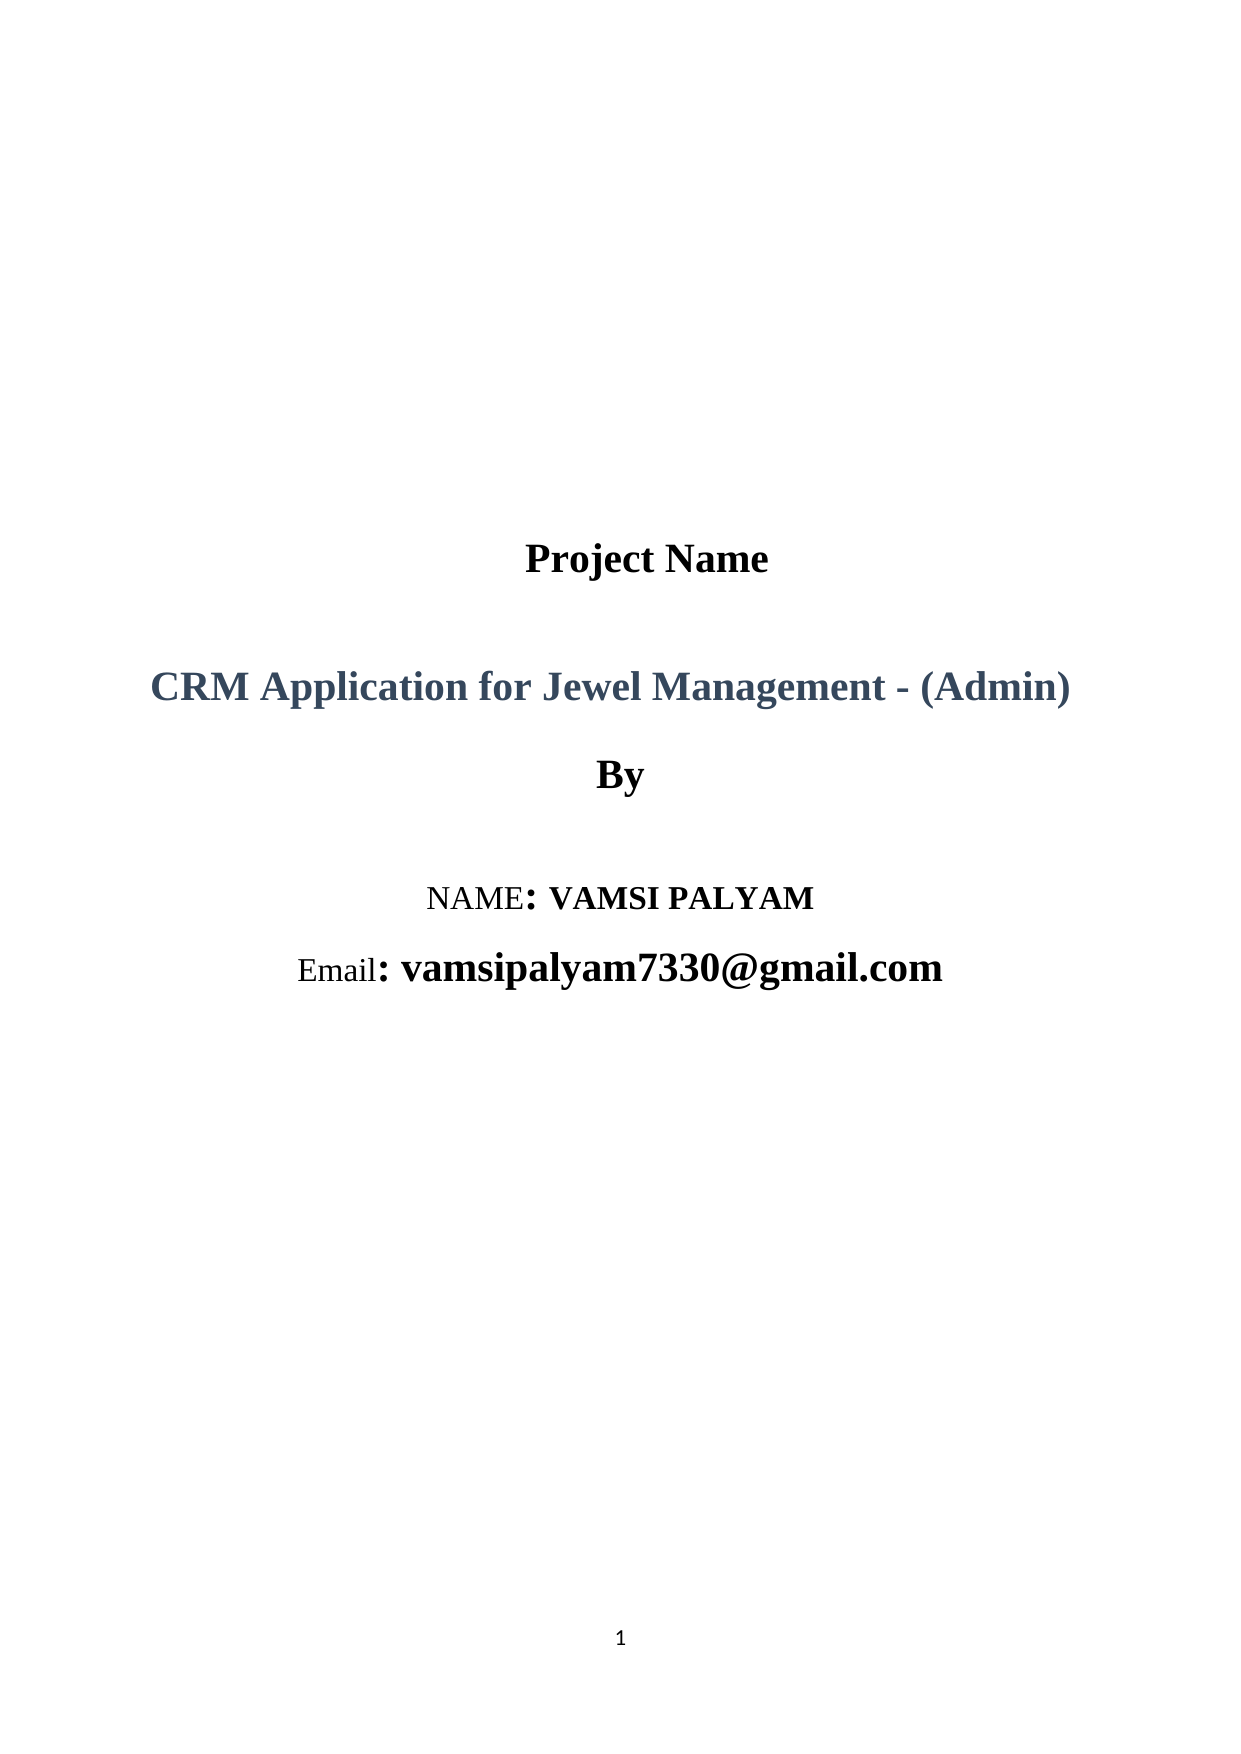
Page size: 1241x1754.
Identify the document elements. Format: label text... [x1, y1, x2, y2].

text Project Name [450, 534, 1090, 582]
text By [150, 749, 1090, 797]
subtitle CRM Application for Jewel Management - (Admin) [150, 662, 1090, 709]
text NAME: VAMSI PALYAM [150, 871, 1090, 919]
text Email: vamsipalyam7330@gmail.com [150, 943, 1090, 991]
